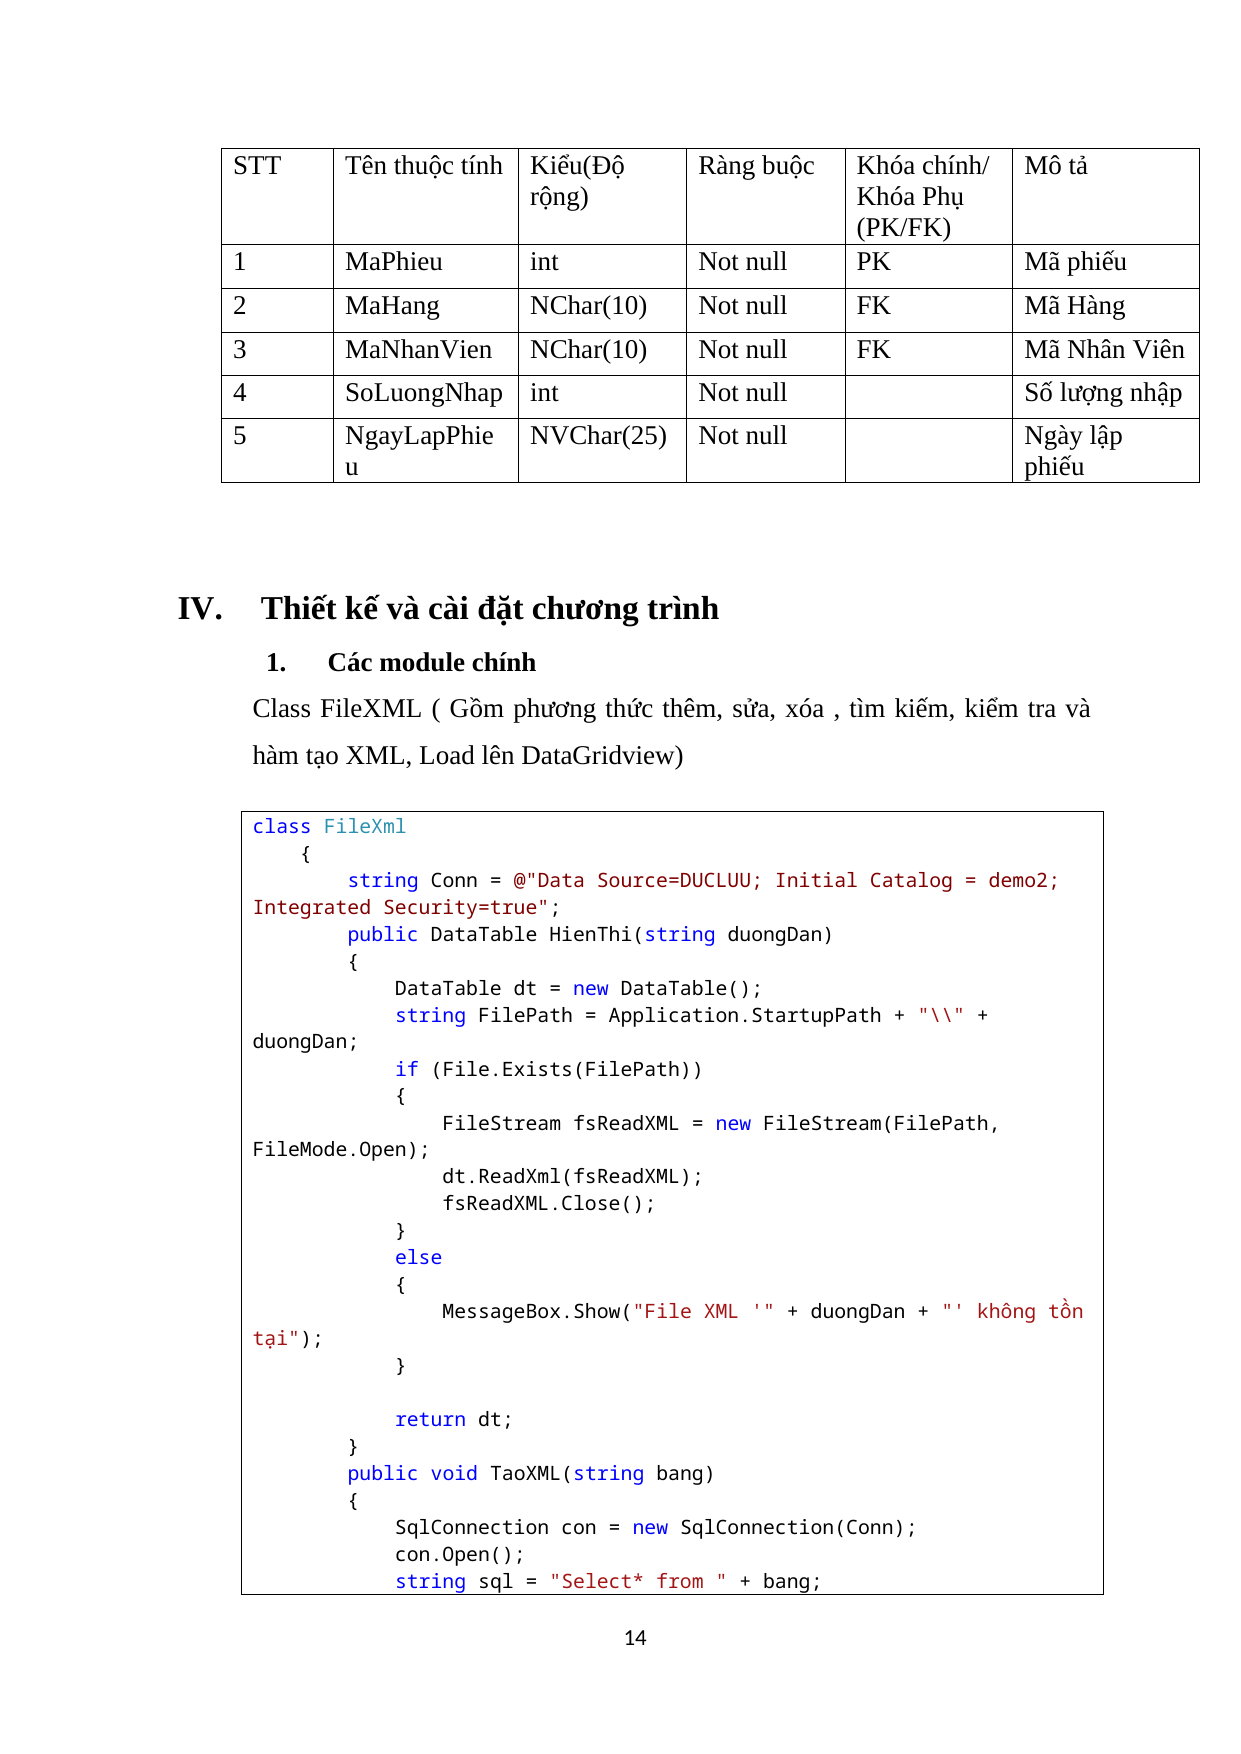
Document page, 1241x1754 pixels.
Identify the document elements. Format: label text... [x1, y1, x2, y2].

table_cell Not null [687, 376, 845, 418]
table_cell NVChar(25) [519, 419, 686, 482]
table_cell [846, 376, 1012, 418]
table_cell Ngày lập phiếu [1013, 419, 1199, 482]
table_header Kiểu(Độ rộng) [519, 149, 686, 244]
table_cell Not null [687, 333, 845, 375]
table_cell FK [846, 333, 1012, 375]
table_header Ràng buộc [687, 149, 845, 244]
table_header Tên thuộc tính [334, 149, 518, 244]
table_cell Mã Hàng [1013, 289, 1199, 332]
table_cell MaHang [334, 289, 518, 332]
table_cell NgayLapPhieu [334, 419, 518, 482]
table_cell NChar(10) [519, 333, 686, 375]
table_cell Not null [687, 419, 845, 482]
table_header Khóa chính/ Khóa Phụ (PK/FK) [846, 149, 1012, 244]
table_cell FK [846, 289, 1012, 332]
table_header Mô tả [1013, 149, 1199, 244]
table_cell PK [846, 245, 1012, 288]
list Class FileXML ( Gồm phương thức thêm, sửa, xóa , tìm kiếm, kiểm tra và hàm tạo XML, Load lên DataGridview) [252, 693, 1092, 770]
table_cell 4 [222, 376, 333, 418]
table_cell Số lượng nhập [1013, 376, 1199, 418]
table_header STT [222, 149, 333, 244]
table_cell 1 [222, 245, 333, 288]
table_cell [846, 419, 1012, 482]
table_cell MaNhanVien [334, 333, 518, 375]
table_cell 2 [222, 289, 333, 332]
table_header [242, 812, 1103, 1594]
table_cell NChar(10) [519, 289, 686, 332]
list Các module chính [252, 646, 1092, 677]
table_cell 3 [222, 333, 333, 375]
table_cell Mã Nhân Viên [1013, 333, 1199, 375]
table_cell int [519, 376, 686, 418]
table_cell Not null [687, 245, 845, 288]
table_cell 5 [222, 419, 333, 482]
table_cell Not null [687, 289, 845, 332]
table_cell Mã phiếu [1013, 245, 1199, 288]
table_cell SoLuongNhap [334, 376, 518, 418]
table_cell int [519, 245, 686, 288]
table_cell MaPhieu [334, 245, 518, 288]
list Thiết kế và cài đặt chương trình [177, 588, 1092, 627]
